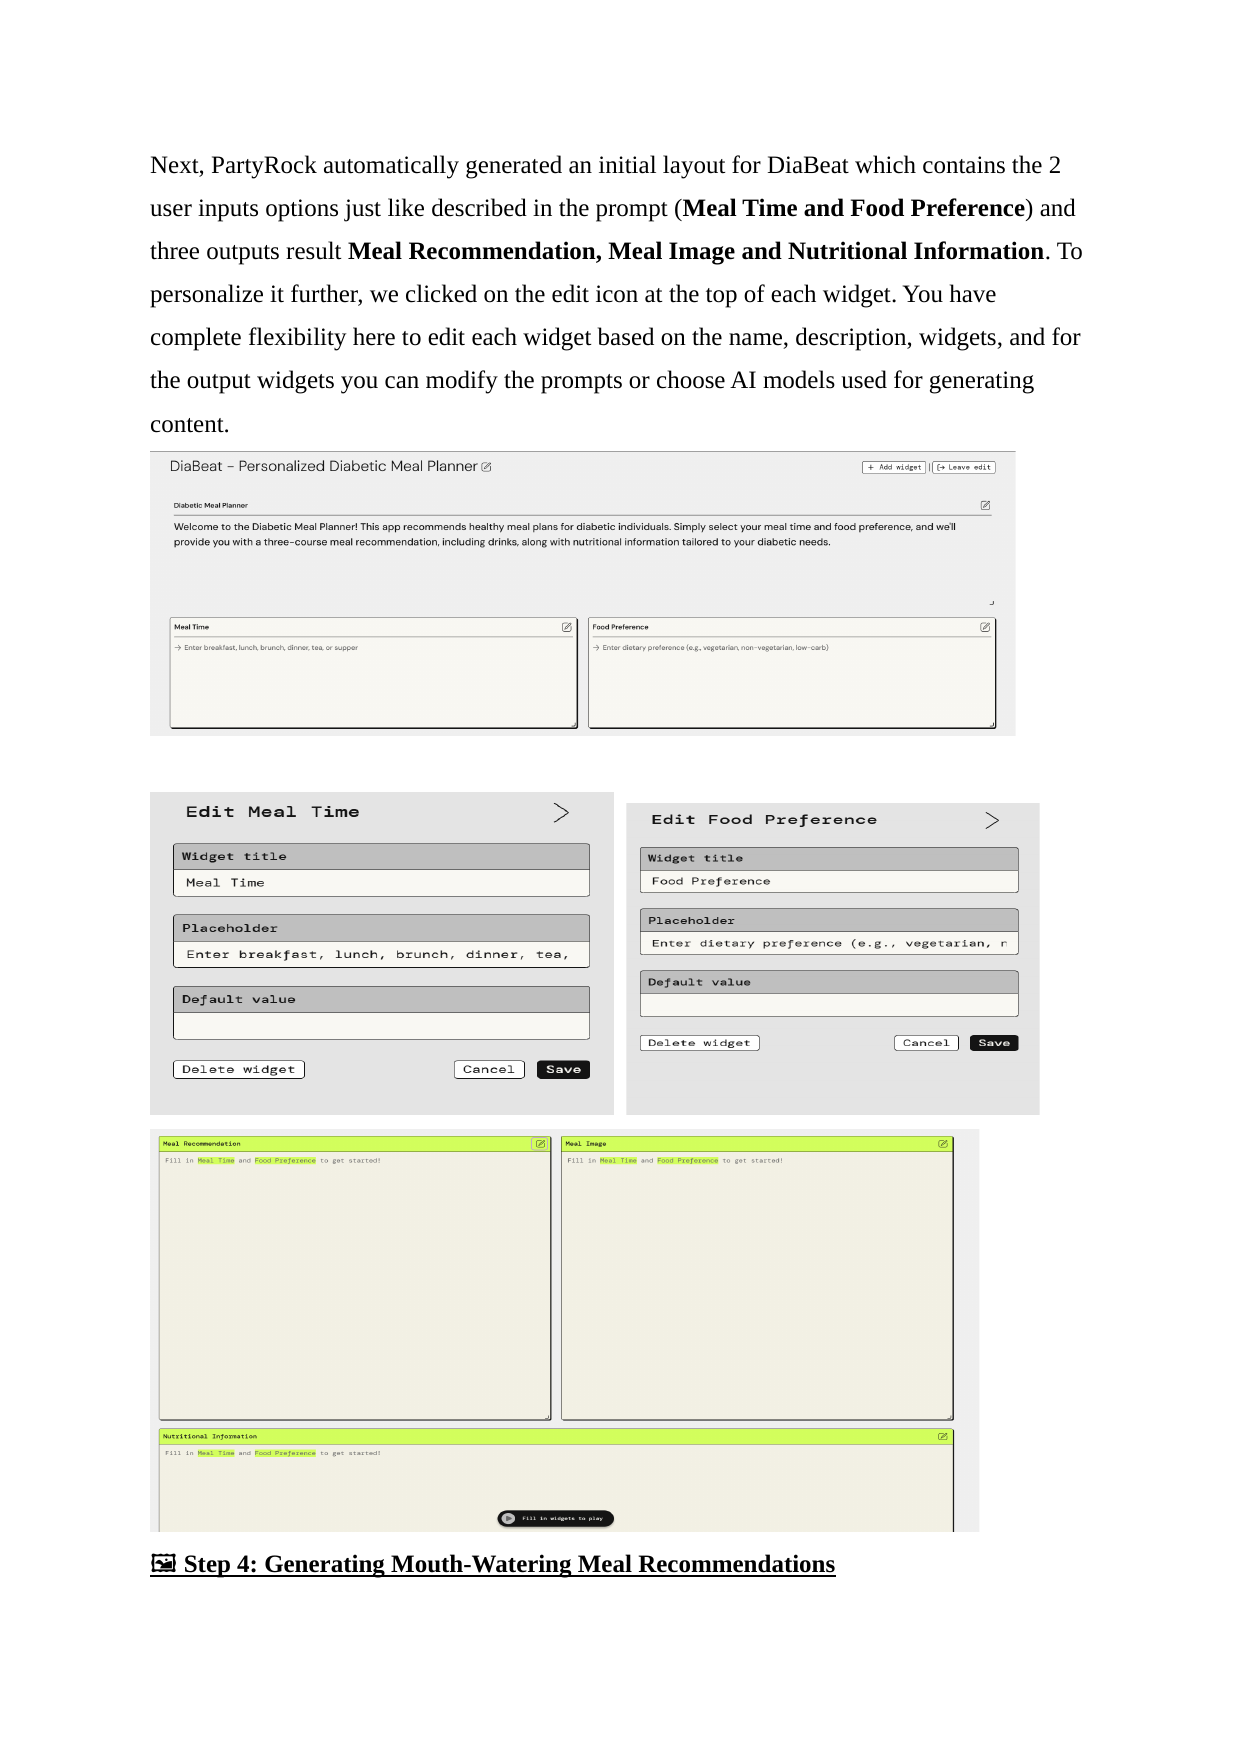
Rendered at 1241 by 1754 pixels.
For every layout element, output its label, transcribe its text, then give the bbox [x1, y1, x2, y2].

picture [150, 1129, 980, 1532]
picture [626, 803, 1040, 1115]
picture [150, 451, 1016, 736]
text Next, PartyRock automatically generated an initial layout for DiaBeat which contains the 2 user inputs options just like described in the prompt (Meal Time and Food Preference) and three outputs result Meal Recommendation, Meal Image and Nutritional Information. To personalize it further, we clicked on the edit icon at the top of each widget. You have complete flexibility here to edit each widget based on the name, description, widgets, and for the output widgets you can modify the prompts or choose AI models used for generating content. [150, 150, 1090, 437]
text 🖼️ Step 4: Generating Mouth-Watering Meal Recommendations [150, 1546, 1090, 1580]
picture [150, 792, 614, 1115]
